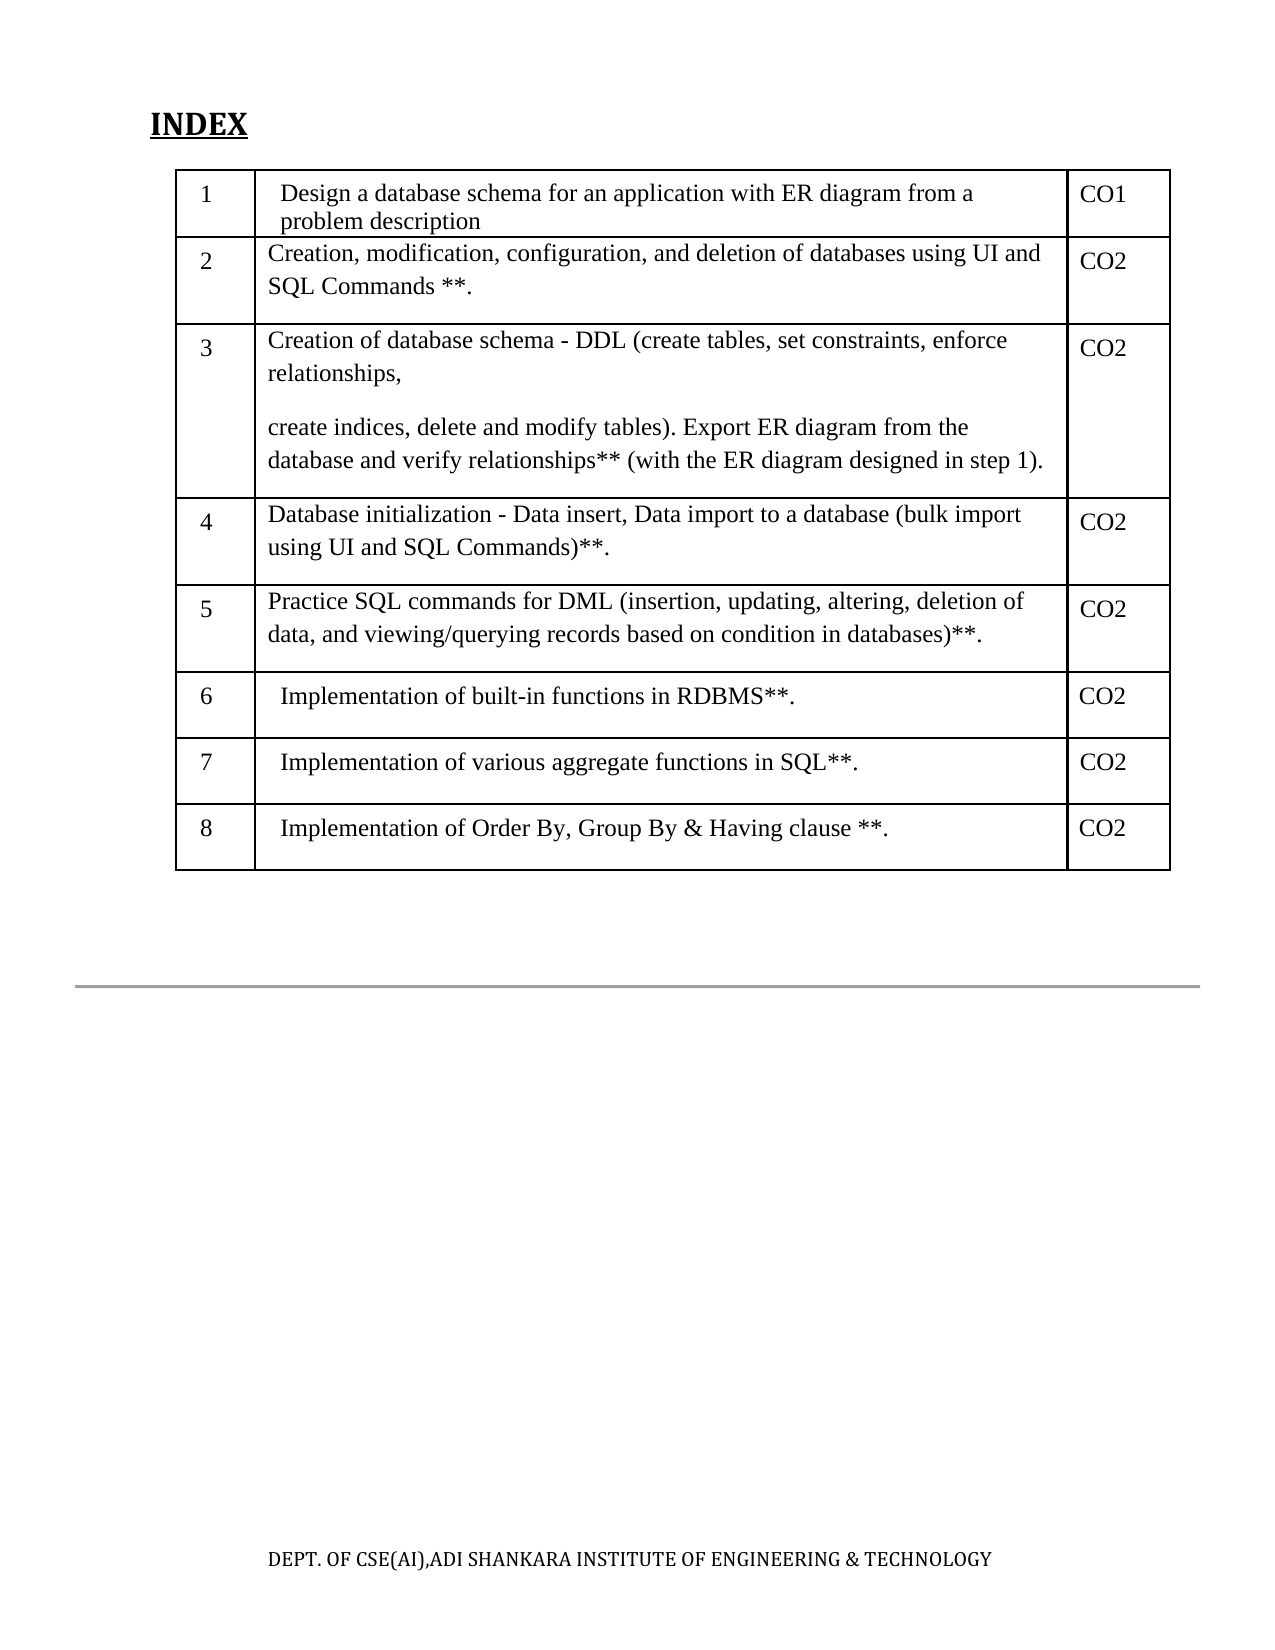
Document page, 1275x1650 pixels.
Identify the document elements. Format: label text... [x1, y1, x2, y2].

table_cell 3 [177, 325, 254, 497]
table_cell CO2 [1069, 805, 1169, 868]
table_cell Creation of database schema - DDL (create tables, set constraints, enforce relationships, create indices, delete and modify tables). Export ER diagram from the database and verify relationships** (with the ER diagram designed in step 1). [256, 325, 1066, 497]
table_cell Implementation of Order By, Group By & Having clause **. [256, 805, 1066, 868]
table_cell 8 [177, 805, 254, 868]
table_cell Implementation of various aggregate functions in SQL**. [256, 739, 1066, 803]
table_cell 2 [177, 238, 254, 323]
table_header 1 [177, 171, 254, 236]
table_cell Database initialization - Data insert, Data import to a database (bulk import using UI and SQL Commands)**. [256, 499, 1066, 584]
table_cell CO2 [1069, 673, 1169, 737]
table_cell CO2 [1069, 325, 1169, 497]
text INDEX [150, 103, 1200, 142]
table_cell 4 [177, 499, 254, 584]
table_header Design a database schema for an application with ER diagram from a problem description [256, 171, 1066, 236]
table_cell CO2 [1069, 499, 1169, 584]
table_cell 6 [177, 673, 254, 737]
table_cell CO2 [1069, 238, 1169, 323]
table_cell 5 [177, 586, 254, 671]
table_header CO1 [1069, 171, 1169, 236]
table_cell Implementation of built-in functions in RDBMS**. [256, 673, 1066, 737]
table_cell CO2 [1069, 586, 1169, 671]
table_cell Creation, modification, configuration, and deletion of databases using UI and SQL Commands **. [256, 238, 1066, 323]
table_cell 7 [177, 739, 254, 803]
table_cell Practice SQL commands for DML (insertion, updating, altering, deletion of data, and viewing/querying records based on condition in databases)**. [256, 586, 1066, 671]
table_cell CO2 [1069, 739, 1169, 803]
